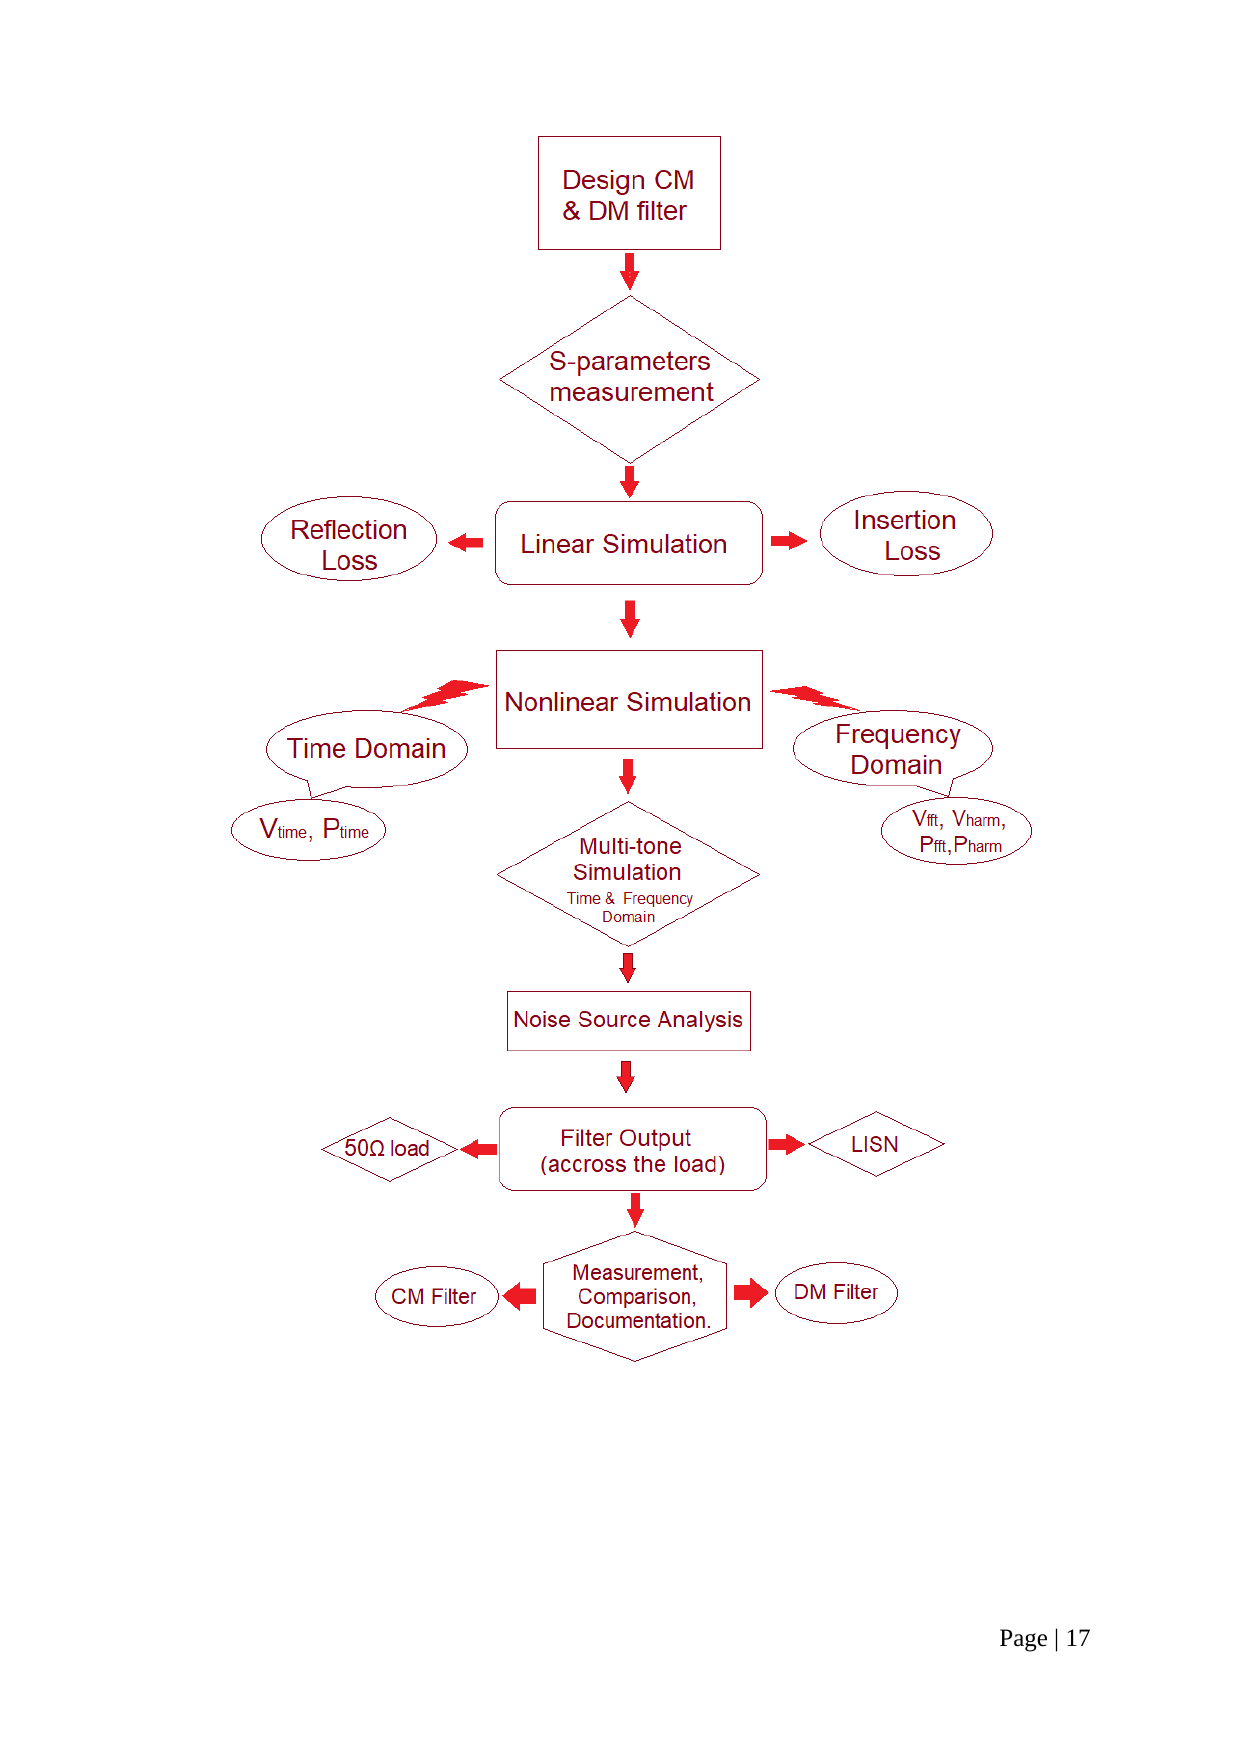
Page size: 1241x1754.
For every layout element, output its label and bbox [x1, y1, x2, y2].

picture [150, 118, 1091, 1394]
